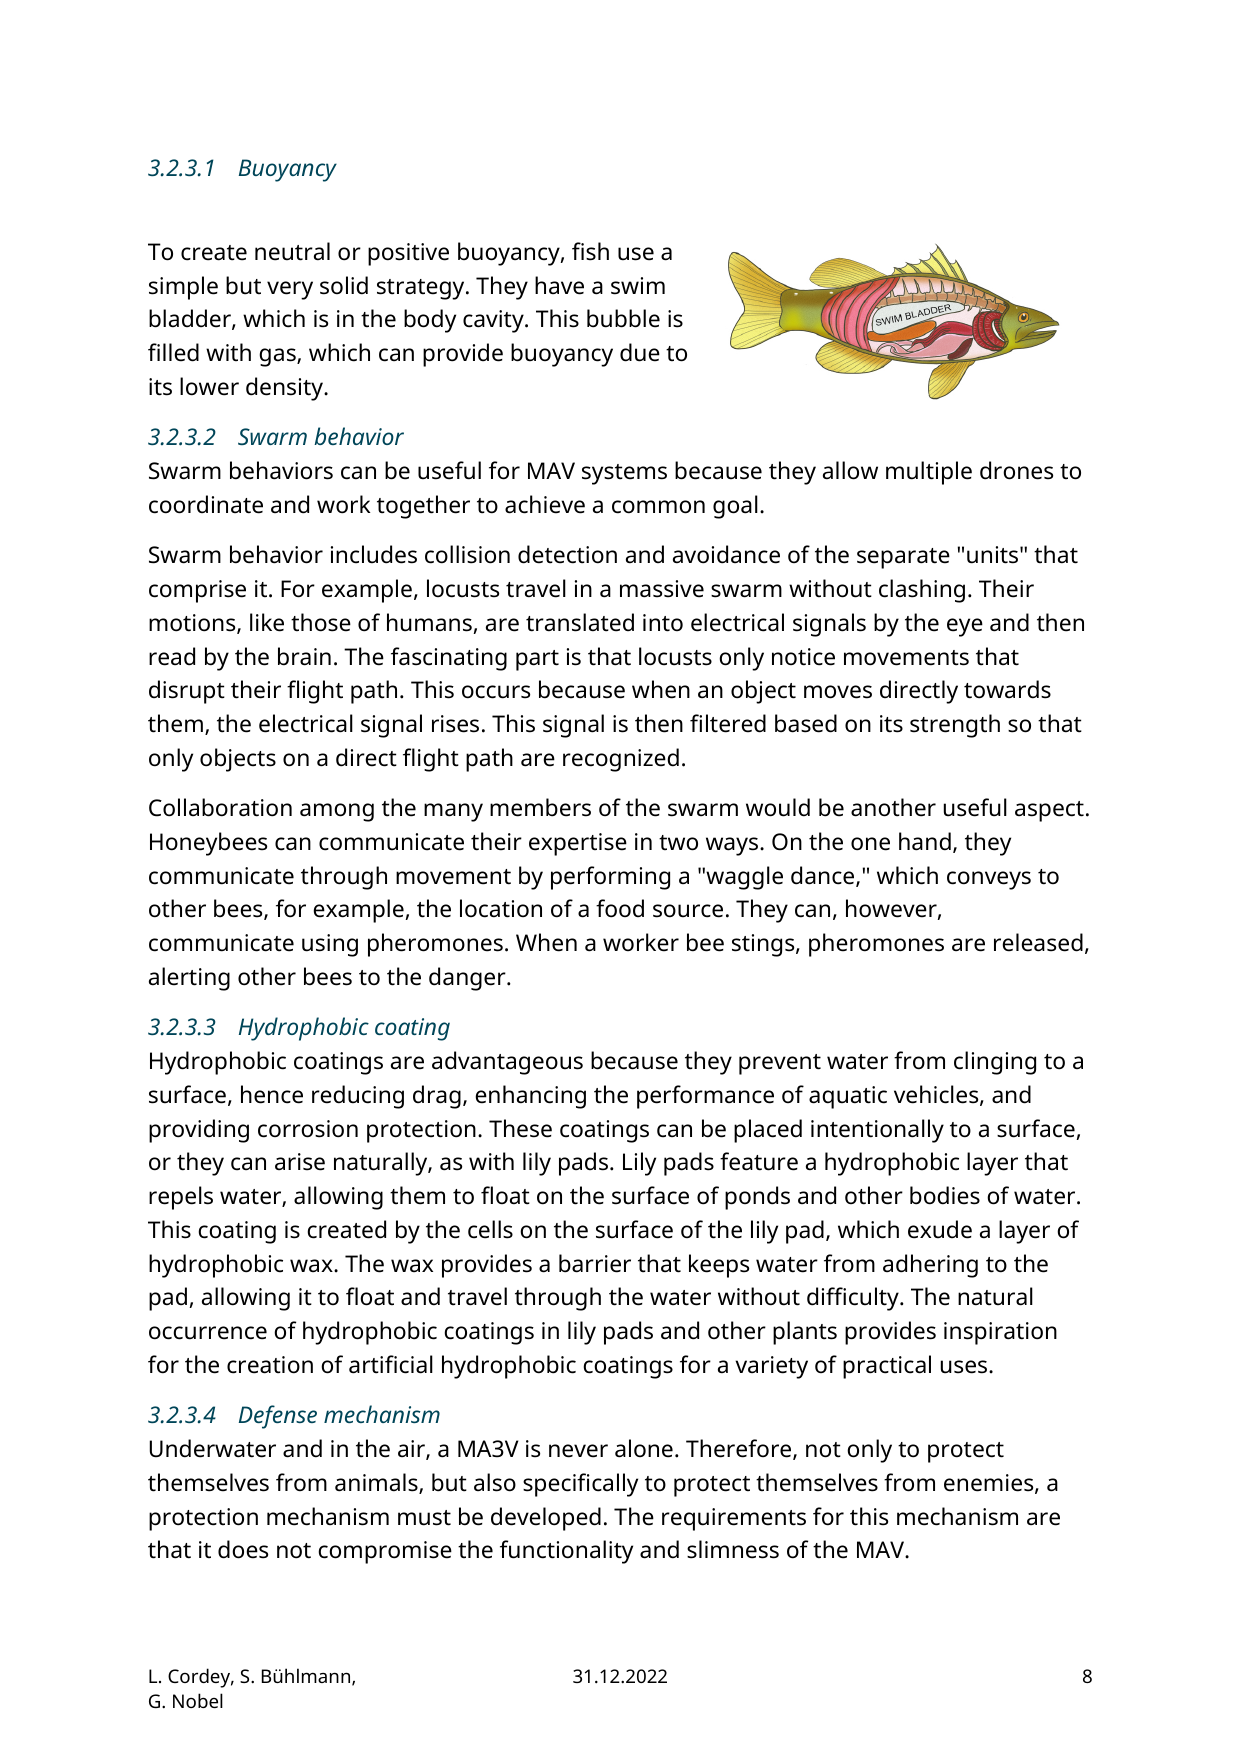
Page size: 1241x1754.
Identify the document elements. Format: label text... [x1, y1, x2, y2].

text Hydrophobic coatings are advantageous because they prevent water from clinging to a surface, hence reducing drag, enhancing the performance of aquatic vehicles, and providing corrosion protection. These coatings can be placed intentionally to a surface, or they can arise naturally, as with lily pads. Lily pads feature a hydrophobic layer that repels water, allowing them to float on the surface of ponds and other bodies of water. This coating is created by the cells on the surface of the lily pad, which exude a layer of hydrophobic wax. The wax provides a barrier that keeps water from adhering to the pad, allowing it to float and travel through the water without difficulty. The natural occurrence of hydrophobic coatings in lily pads and other plants provides inspiration for the creation of artificial hydrophobic coatings for a variety of practical uses. [148, 1045, 1093, 1380]
text Swarm behavior includes collision detection and avoidance of the separate "units" that comprise it. For example, locusts travel in a massive swarm without clashing. Their motions, like those of humans, are translated into electrical signals by the eye and then read by the brain. The fascinating part is that locusts only notice movements that disrupt their flight path. This occurs because when an object moves directly towards them, the electrical signal rises. This signal is then filtered based on its strength so that only objects on a direct flight path are recognized. [148, 539, 1093, 773]
text Underwater and in the air, a MA3V is never alone. Therefore, not only to protect themselves from animals, but also specifically to protect themselves from enemies, a protection mechanism must be developed. The requirements for this mechanism are that it does not compromise the functionality and slimness of the MAV. [148, 1433, 1093, 1566]
subtitle Swarm behavior [148, 421, 1093, 453]
text Collaboration among the many members of the swarm would be another useful aspect. Honeybees can communicate their expertise in two ways. On the one hand, they communicate through movement by performing a "waggle dance," which conveys to other bees, for example, the location of a food source. They can, however, communicate using pheromones. When a worker bee stings, pheromones are released, alerting other bees to the danger. [148, 792, 1093, 992]
picture [707, 237, 1093, 406]
subtitle Hydrophobic coating [148, 1011, 1093, 1043]
text Swarm behaviors can be useful for MAV systems because they allow multiple drones to coordinate and work together to achieve a common goal. [148, 455, 1093, 520]
subtitle Buoyancy [148, 152, 1093, 183]
subtitle Defense mechanism [148, 1399, 1093, 1431]
